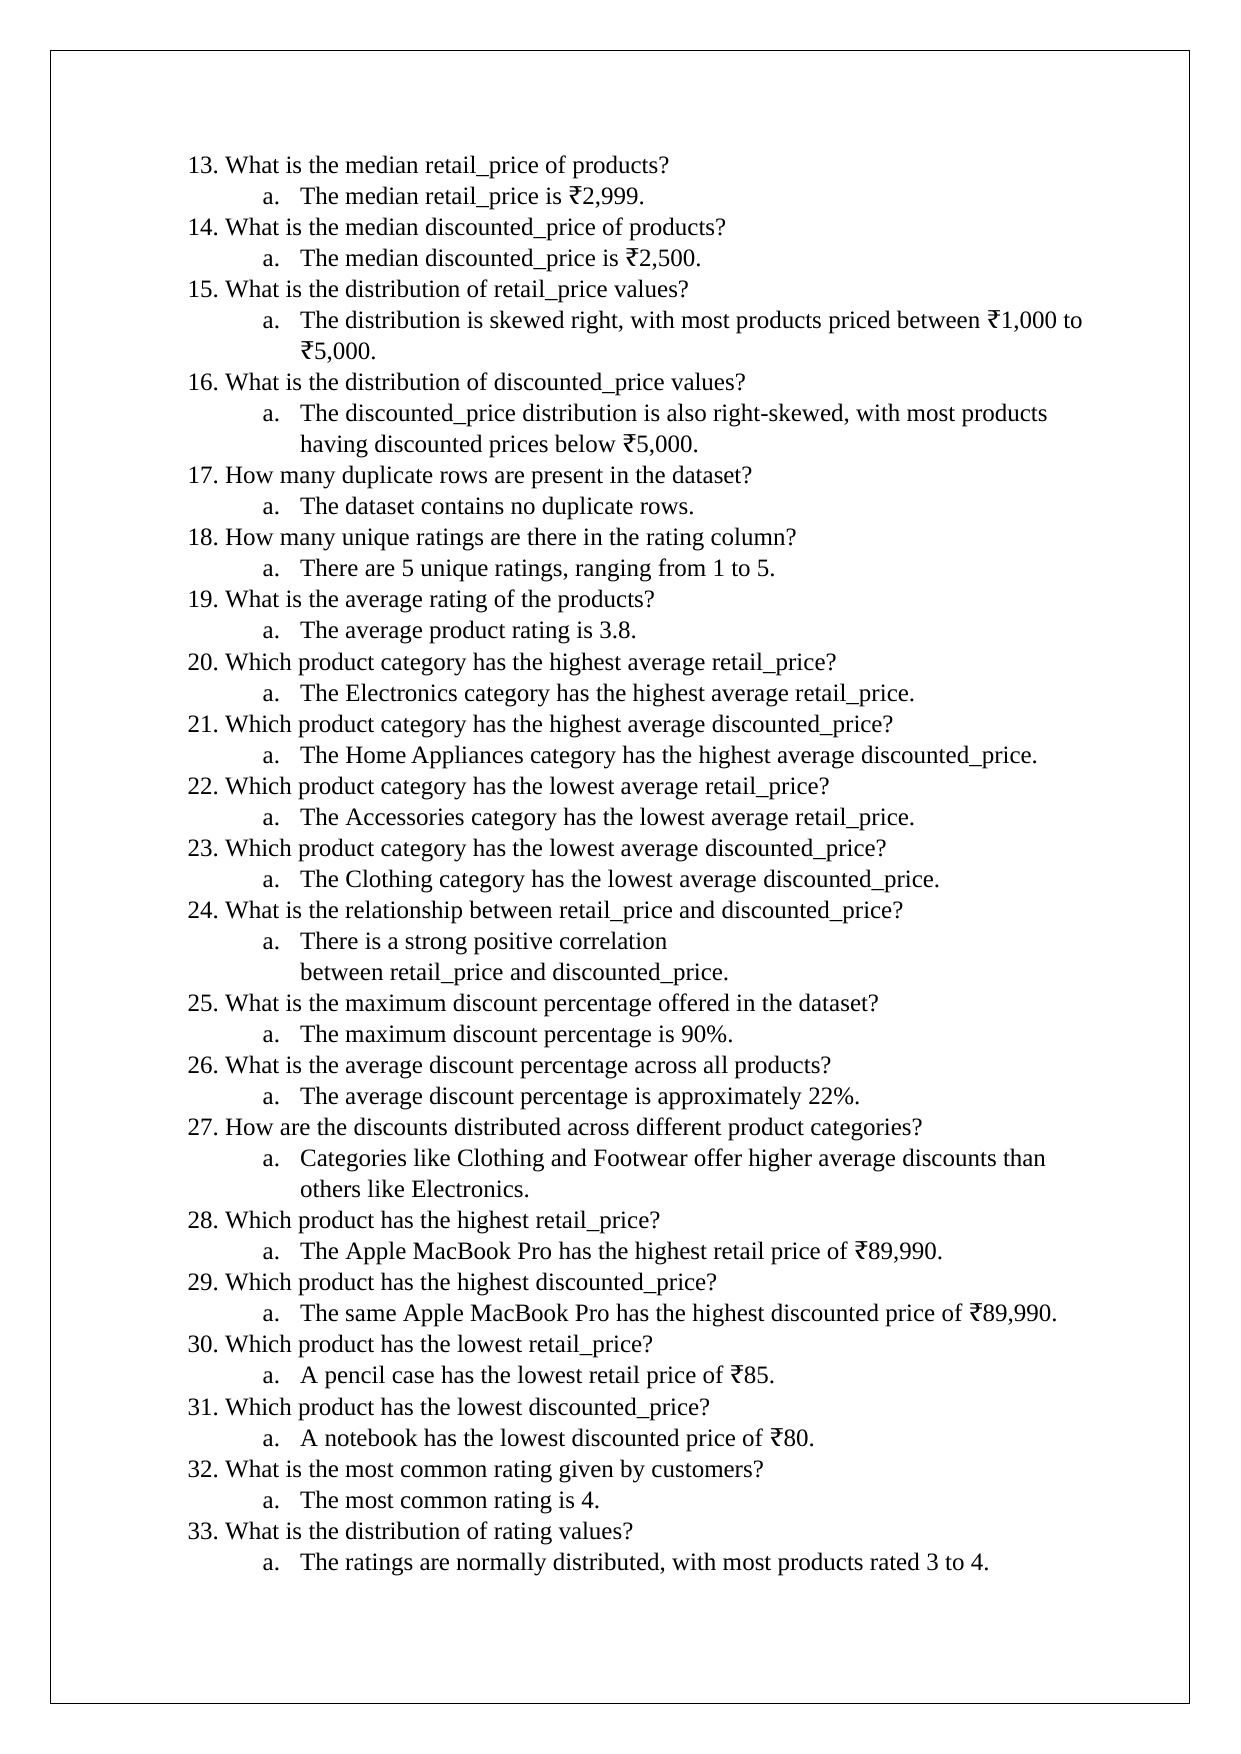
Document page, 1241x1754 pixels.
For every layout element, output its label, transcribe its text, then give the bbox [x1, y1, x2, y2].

list What is the distribution of rating values? [187, 1516, 1090, 1544]
list What is the relationship between retail_price and discounted_price? [187, 895, 1090, 924]
list Which product category has the lowest average discounted_price? [187, 833, 1090, 862]
list There is a strong positive correlation between retail_price and discounted_price. [262, 926, 1090, 986]
list Which product has the lowest retail_price? [187, 1329, 1090, 1358]
list The most common rating is 4. [262, 1485, 1090, 1513]
list The ratings are normally distributed, with most products rated 3 to 4. [262, 1547, 1090, 1576]
list Which product category has the lowest average retail_price? [187, 771, 1090, 799]
list The discounted_price distribution is also right-skewed, with most products having discounted prices below ₹5,000. [262, 398, 1090, 458]
list What is the average rating of the products? [187, 584, 1090, 613]
list What is the distribution of retail_price values? [187, 274, 1090, 303]
list What is the most common rating given by customers? [187, 1454, 1090, 1482]
list How are the discounts distributed across different product categories? [187, 1112, 1090, 1141]
list The Apple MacBook Pro has the highest retail price of ₹89,990. [262, 1236, 1090, 1265]
list The distribution is skewed right, with most products priced between ₹1,000 to ₹5,000. [262, 305, 1090, 365]
list How many unique ratings are there in the rating column? [187, 522, 1090, 551]
list Which product has the highest retail_price? [187, 1205, 1090, 1234]
list The Electronics category has the highest average retail_price. [262, 678, 1090, 706]
list The Accessories category has the lowest average retail_price. [262, 802, 1090, 831]
list The maximum discount percentage is 90%. [262, 1019, 1090, 1048]
list The median discounted_price is ₹2,500. [262, 243, 1090, 272]
list The Clothing category has the lowest average discounted_price. [262, 864, 1090, 893]
list How many duplicate rows are present in the dataset? [187, 460, 1090, 489]
list What is the median discounted_price of products? [187, 212, 1090, 241]
list Which product category has the highest average discounted_price? [187, 709, 1090, 737]
list The dataset contains no duplicate rows. [262, 491, 1090, 520]
list Which product category has the highest average retail_price? [187, 647, 1090, 675]
list A pencil case has the lowest retail price of ₹85. [262, 1361, 1090, 1389]
list The median retail_price is ₹2,999. [262, 181, 1090, 210]
list The average product rating is 3.8. [262, 616, 1090, 644]
list There are 5 unique ratings, ranging from 1 to 5. [262, 553, 1090, 582]
list What is the distribution of discounted_price values? [187, 367, 1090, 396]
list The same Apple MacBook Pro has the highest discounted price of ₹89,990. [262, 1298, 1090, 1327]
list The Home Appliances category has the highest average discounted_price. [262, 740, 1090, 768]
list What is the median retail_price of products? [187, 150, 1090, 179]
list Which product has the lowest discounted_price? [187, 1392, 1090, 1420]
list Categories like Clothing and Footwear offer higher average discounts than others like Electronics. [262, 1143, 1090, 1203]
list What is the average discount percentage across all products? [187, 1050, 1090, 1079]
list The average discount percentage is approximately 22%. [262, 1081, 1090, 1110]
list What is the maximum discount percentage offered in the dataset? [187, 988, 1090, 1017]
list Which product has the highest discounted_price? [187, 1267, 1090, 1296]
list A notebook has the lowest discounted price of ₹80. [262, 1423, 1090, 1451]
